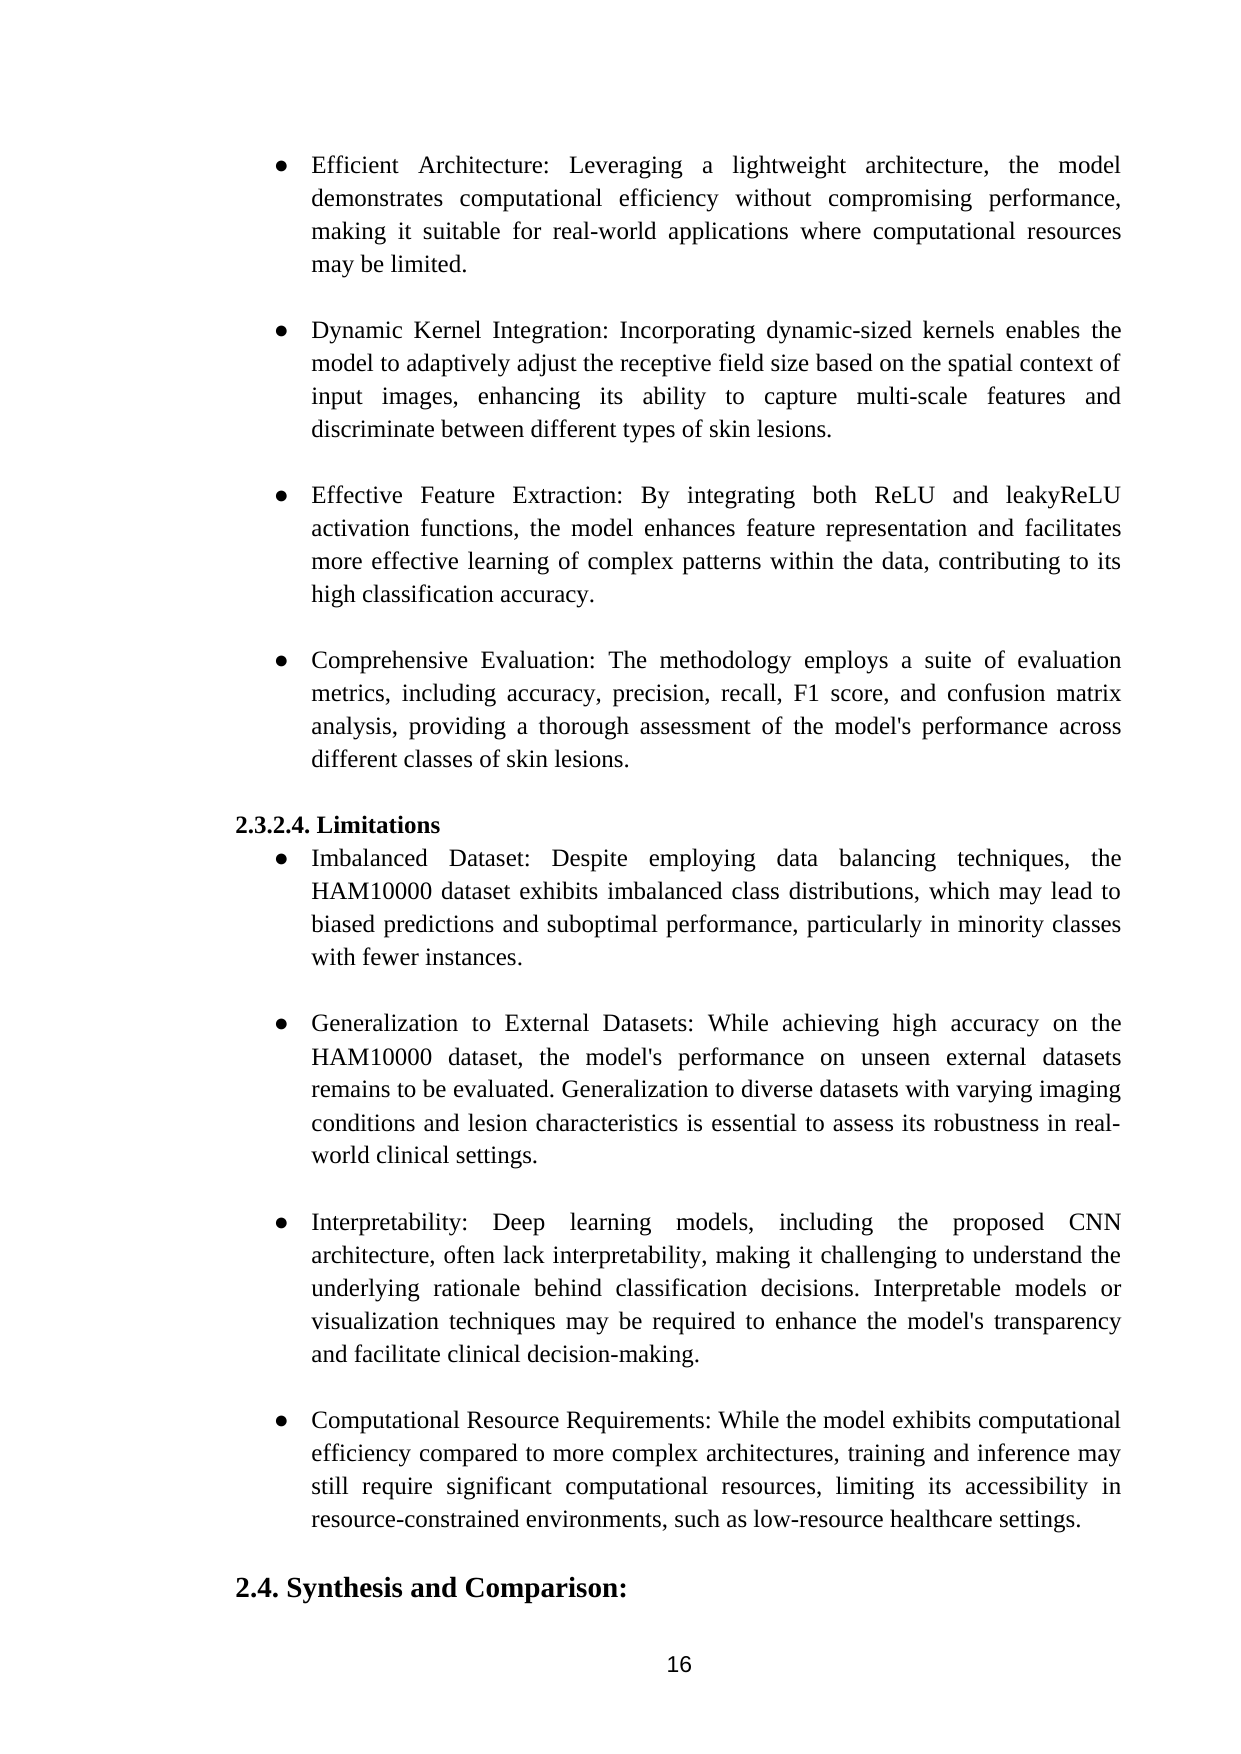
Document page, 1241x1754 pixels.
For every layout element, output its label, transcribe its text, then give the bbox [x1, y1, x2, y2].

list Effective Feature Extraction: By integrating both ReLU and leakyReLU activation functions, the model enhances feature representation and facilitates more effective learning of complex patterns within the data, contributing to its high classification accuracy. [274, 480, 1122, 608]
list Dynamic Kernel Integration: Incorporating dynamic-sized kernels enables the model to adaptively adjust the receptive field size based on the spatial context of input images, enhancing its ability to capture multi-scale features and discriminate between different types of skin lesions. [274, 315, 1122, 443]
list Imbalanced Dataset: Despite employing data balancing techniques, the HAM10000 dataset exhibits imbalanced class distributions, which may lead to biased predictions and suboptimal performance, particularly in minority classes with fewer instances. [274, 843, 1122, 971]
list Efficient Architecture: Leveraging a lightweight architecture, the model demonstrates computational efficiency without compromising performance, making it suitable for real-world applications where computational resources may be limited. [274, 150, 1122, 278]
list Comprehensive Evaluation: The methodology employs a suite of evaluation metrics, including accuracy, precision, recall, F1 score, and confusion matrix analysis, providing a thorough assessment of the model's performance across different classes of skin lesions. [274, 645, 1122, 773]
list Computational Resource Requirements: While the model exhibits computational efficiency compared to more complex architectures, training and inference may still require significant computational resources, limiting its accessibility in resource-constrained environments, such as low-resource healthcare settings. [274, 1405, 1122, 1533]
text 2.3.2.4. Limitations [235, 810, 1122, 839]
list Generalization to External Datasets: While achieving high accuracy on the HAM10000 dataset, the model's performance on unseen external datasets remains to be evaluated. Generalization to diverse datasets with varying imaging conditions and lesion characteristics is essential to assess its robustness in real-world clinical settings. [274, 1008, 1122, 1169]
text 2.4. Synthesis and Comparison: [235, 1570, 1122, 1603]
list Interpretability: Deep learning models, including the proposed CNN architecture, often lack interpretability, making it challenging to understand the underlying rationale behind classification decisions. Interpretable models or visualization techniques may be required to enhance the model's transparency and facilitate clinical decision-making. [274, 1207, 1122, 1367]
